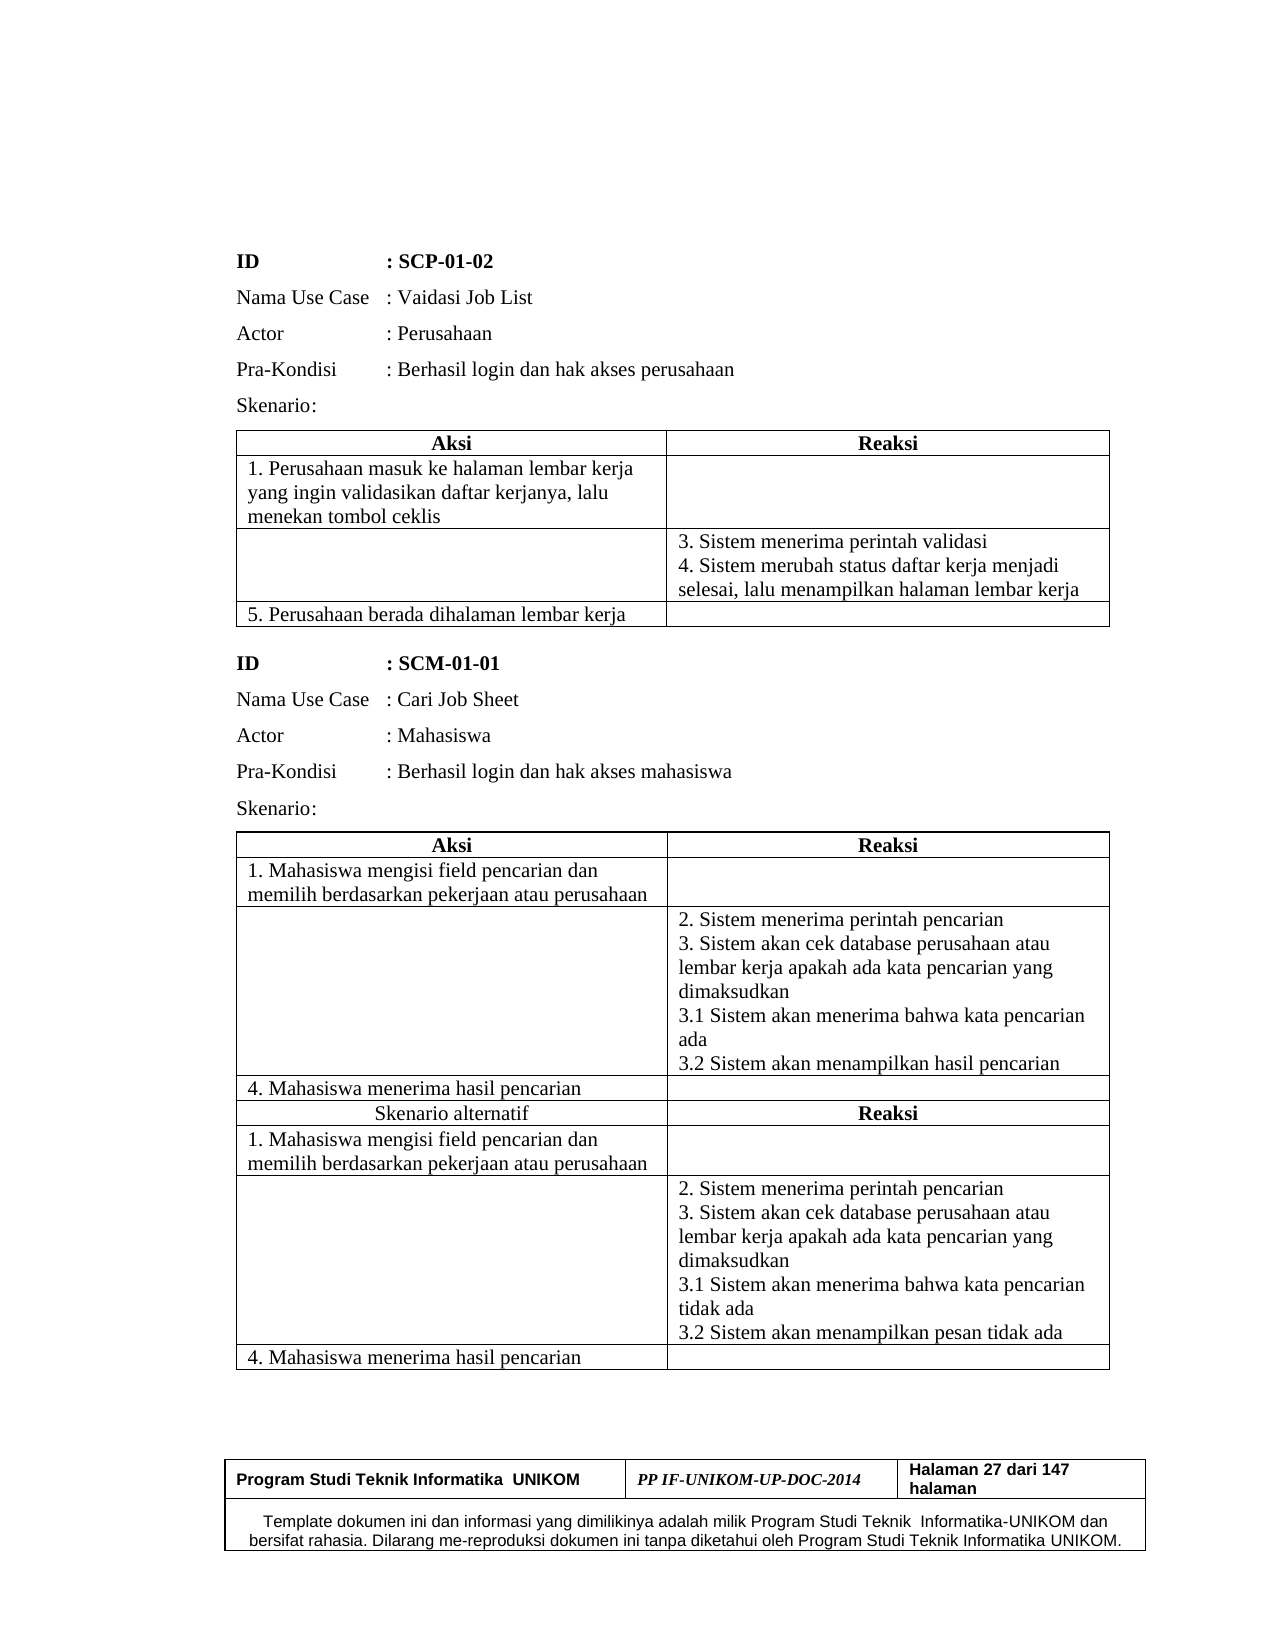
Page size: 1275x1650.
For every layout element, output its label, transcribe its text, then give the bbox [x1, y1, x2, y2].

text ID : SCP-01-02 [236, 249, 1098, 273]
table_cell [667, 456, 1109, 528]
table_header Reaksi [667, 431, 1109, 454]
text Skenario : [236, 795, 1098, 819]
table_cell [237, 907, 667, 1075]
table_cell Skenario alternatif [237, 1101, 667, 1125]
table_cell [668, 1126, 1109, 1174]
table_cell 4. Mahasiswa menerima hasil pencarian [237, 1345, 667, 1369]
table_cell 4. Mahasiswa menerima hasil pencarian [237, 1076, 667, 1100]
table_cell [668, 858, 1109, 906]
table_cell 2. Sistem menerima perintah pencarian 3. Sistem akan cek database perusahaan atau lembar kerja apakah ada kata pencarian yang dimaksudkan 3.1 Sistem akan menerima bahwa kata pencarian ada 3.2 Sistem akan menampilkan hasil pencarian [668, 907, 1109, 1075]
text Pra-Kondisi : Berhasil login dan hak akses perusahaan [236, 357, 1098, 381]
table_cell [237, 529, 666, 601]
table_cell [237, 1176, 667, 1344]
table_cell 5. Perusahaan berada dihalaman lembar kerja [237, 602, 666, 626]
table_cell [668, 1076, 1109, 1100]
table_cell 1. Mahasiswa mengisi field pencarian dan memilih berdasarkan pekerjaan atau perusahaan [237, 858, 667, 906]
table_header Aksi [237, 833, 667, 857]
table_header Reaksi [668, 833, 1109, 857]
text Skenario : [236, 393, 1098, 417]
table_cell 2. Sistem menerima perintah pencarian 3. Sistem akan cek database perusahaan atau lembar kerja apakah ada kata pencarian yang dimaksudkan 3.1 Sistem akan menerima bahwa kata pencarian tidak ada 3.2 Sistem akan menampilkan pesan tidak ada [668, 1176, 1109, 1344]
text Actor : Perusahaan [236, 321, 1098, 345]
text Nama Use Case : Cari Job Sheet [236, 687, 1098, 711]
text ID : SCM-01-01 [236, 651, 1098, 675]
text Nama Use Case : Vaidasi Job List [236, 285, 1098, 309]
table_cell 3. Sistem menerima perintah validasi 4. Sistem merubah status daftar kerja menjadi selesai, lalu menampilkan halaman lembar kerja [667, 529, 1109, 601]
text Actor : Mahasiswa [236, 723, 1098, 747]
table_cell 1. Perusahaan masuk ke halaman lembar kerja yang ingin validasikan daftar kerjanya, lalu menekan tombol ceklis [237, 456, 666, 528]
table_header Aksi [237, 431, 666, 454]
table_cell 1. Mahasiswa mengisi field pencarian dan memilih berdasarkan pekerjaan atau perusahaan [237, 1126, 667, 1174]
table_cell [668, 1345, 1109, 1369]
text Pra-Kondisi : Berhasil login dan hak akses mahasiswa [236, 759, 1098, 783]
table_cell [667, 602, 1109, 626]
table_cell Reaksi [668, 1101, 1109, 1125]
